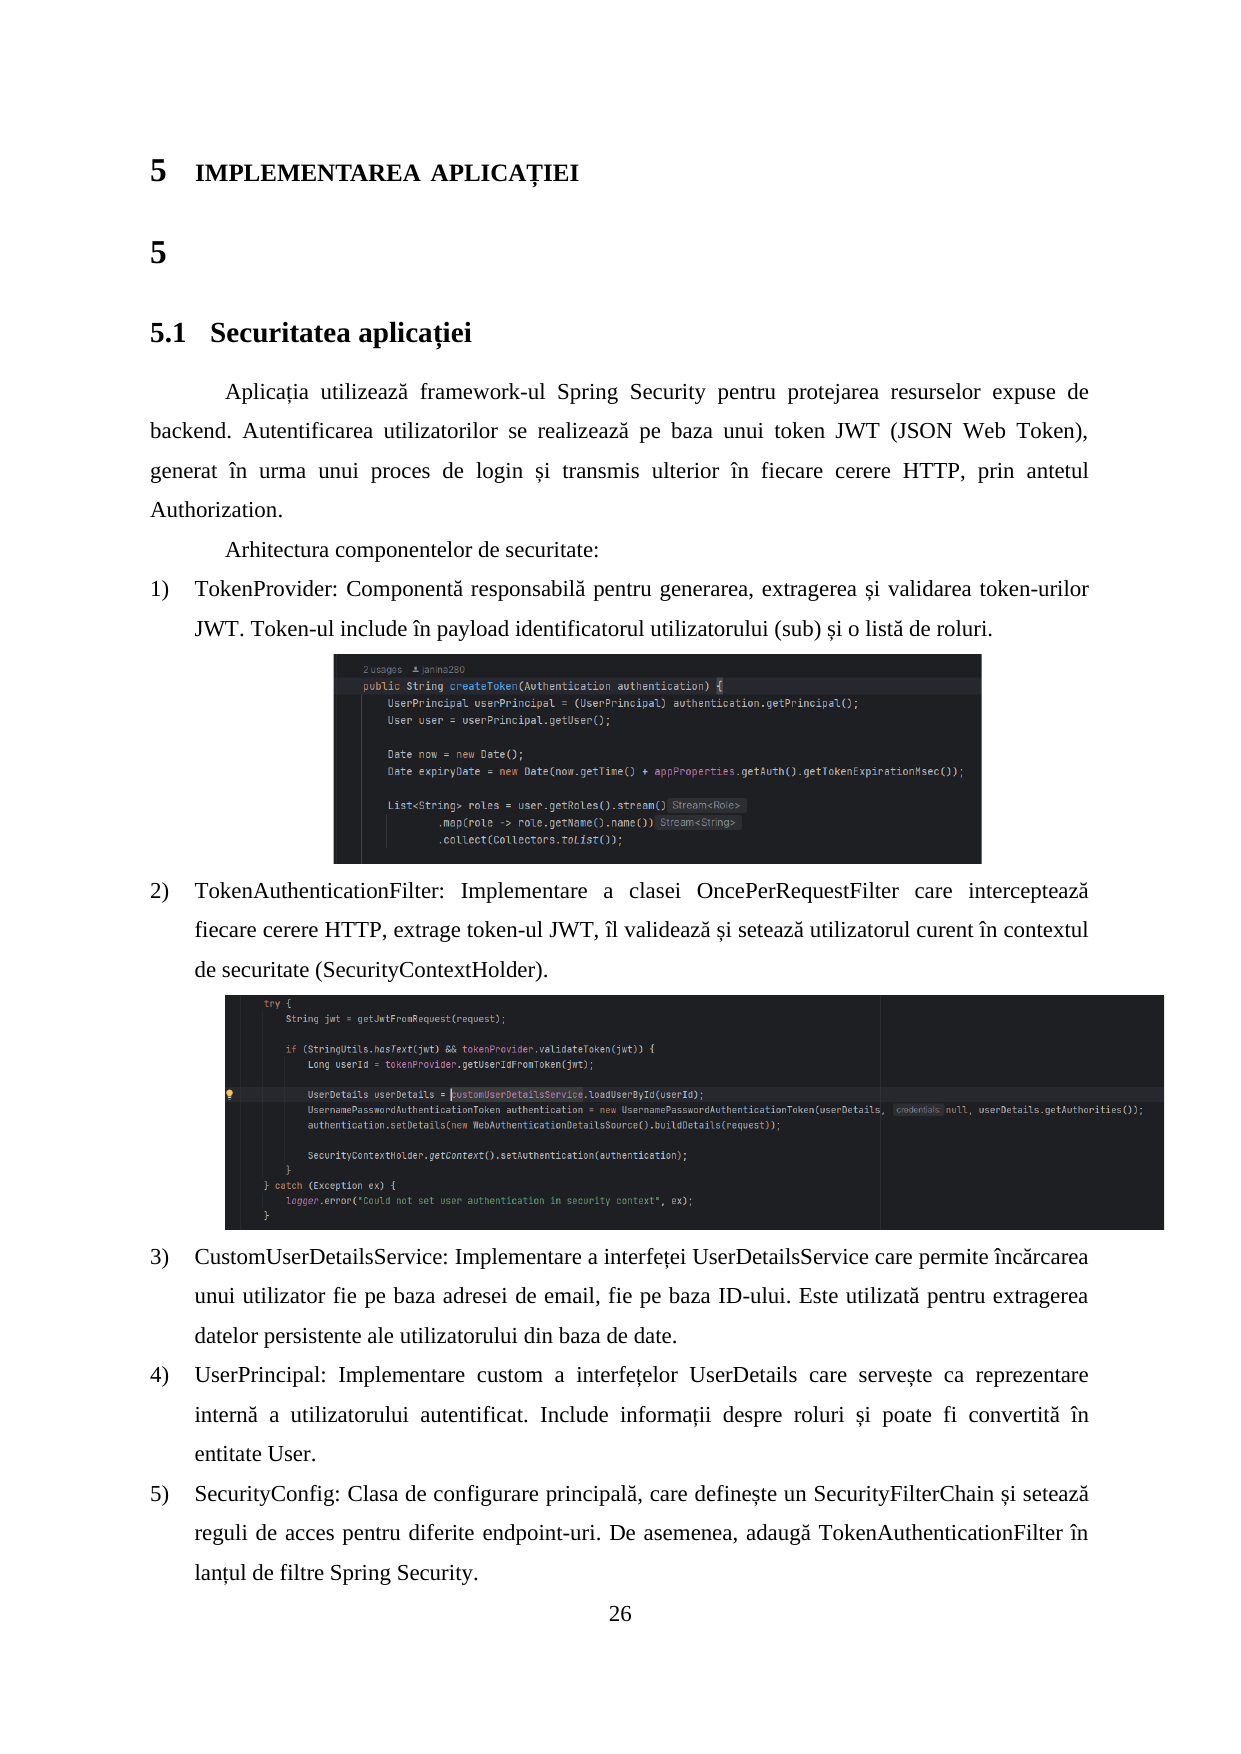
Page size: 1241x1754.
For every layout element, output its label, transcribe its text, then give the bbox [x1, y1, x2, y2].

picture [225, 995, 1165, 1230]
text Aplicația utilizează framework-ul Spring Security pentru protejarea resurselor expuse de backend. Autentificarea utilizatorilor se realizează pe baza unui token JWT (JSON Web Token), generat în urma unui proces de login și transmis ulterior în fiecare cerere HTTP, prin antetul Authorization. [150, 378, 1090, 523]
list TokenAuthenticationFilter: Implementare a clasei OncePerRequestFilter care interceptează fiecare cerere HTTP, extrage token-ul JWT, îl validează și setează utilizatorul curent în contextul de securitate (SecurityContextHolder). [150, 877, 1090, 982]
list SecurityConfig: Clasa de configurare principală, care definește un SecurityFilterChain și setează reguli de acces pentru diferite endpoint-uri. De asemenea, adaugă TokenAuthenticationFilter în lanțul de filtre Spring Security. [150, 1479, 1090, 1585]
list UserPrincipal: Implementare custom a interfețelor UserDetails care servește ca reprezentare internă a utilizatorului autentificat. Include informații despre roluri și poate fi convertită în entitate User. [150, 1361, 1090, 1466]
list CustomUserDetailsService: Implementare a interfeței UserDetailsService care permite încărcarea unui utilizator fie pe baza adresei de email, fie pe baza ID-ului. Este utilizată pentru extragerea datelor persistente ale utilizatorului din baza de date. [150, 1243, 1090, 1348]
text Arhitectura componentelor de securitate: [150, 536, 1090, 562]
list TokenProvider: Componentă responsabilă pentru generarea, extragerea și validarea token-urilor JWT. Token-ul include în payload identificatorul utilizatorului (sub) și o listă de roluri. [150, 575, 1090, 641]
subtitle IMPLEMENTAREA APLICAȚIEI [150, 150, 1090, 188]
picture [333, 654, 982, 864]
subtitle Securitatea aplicației [150, 315, 1090, 348]
